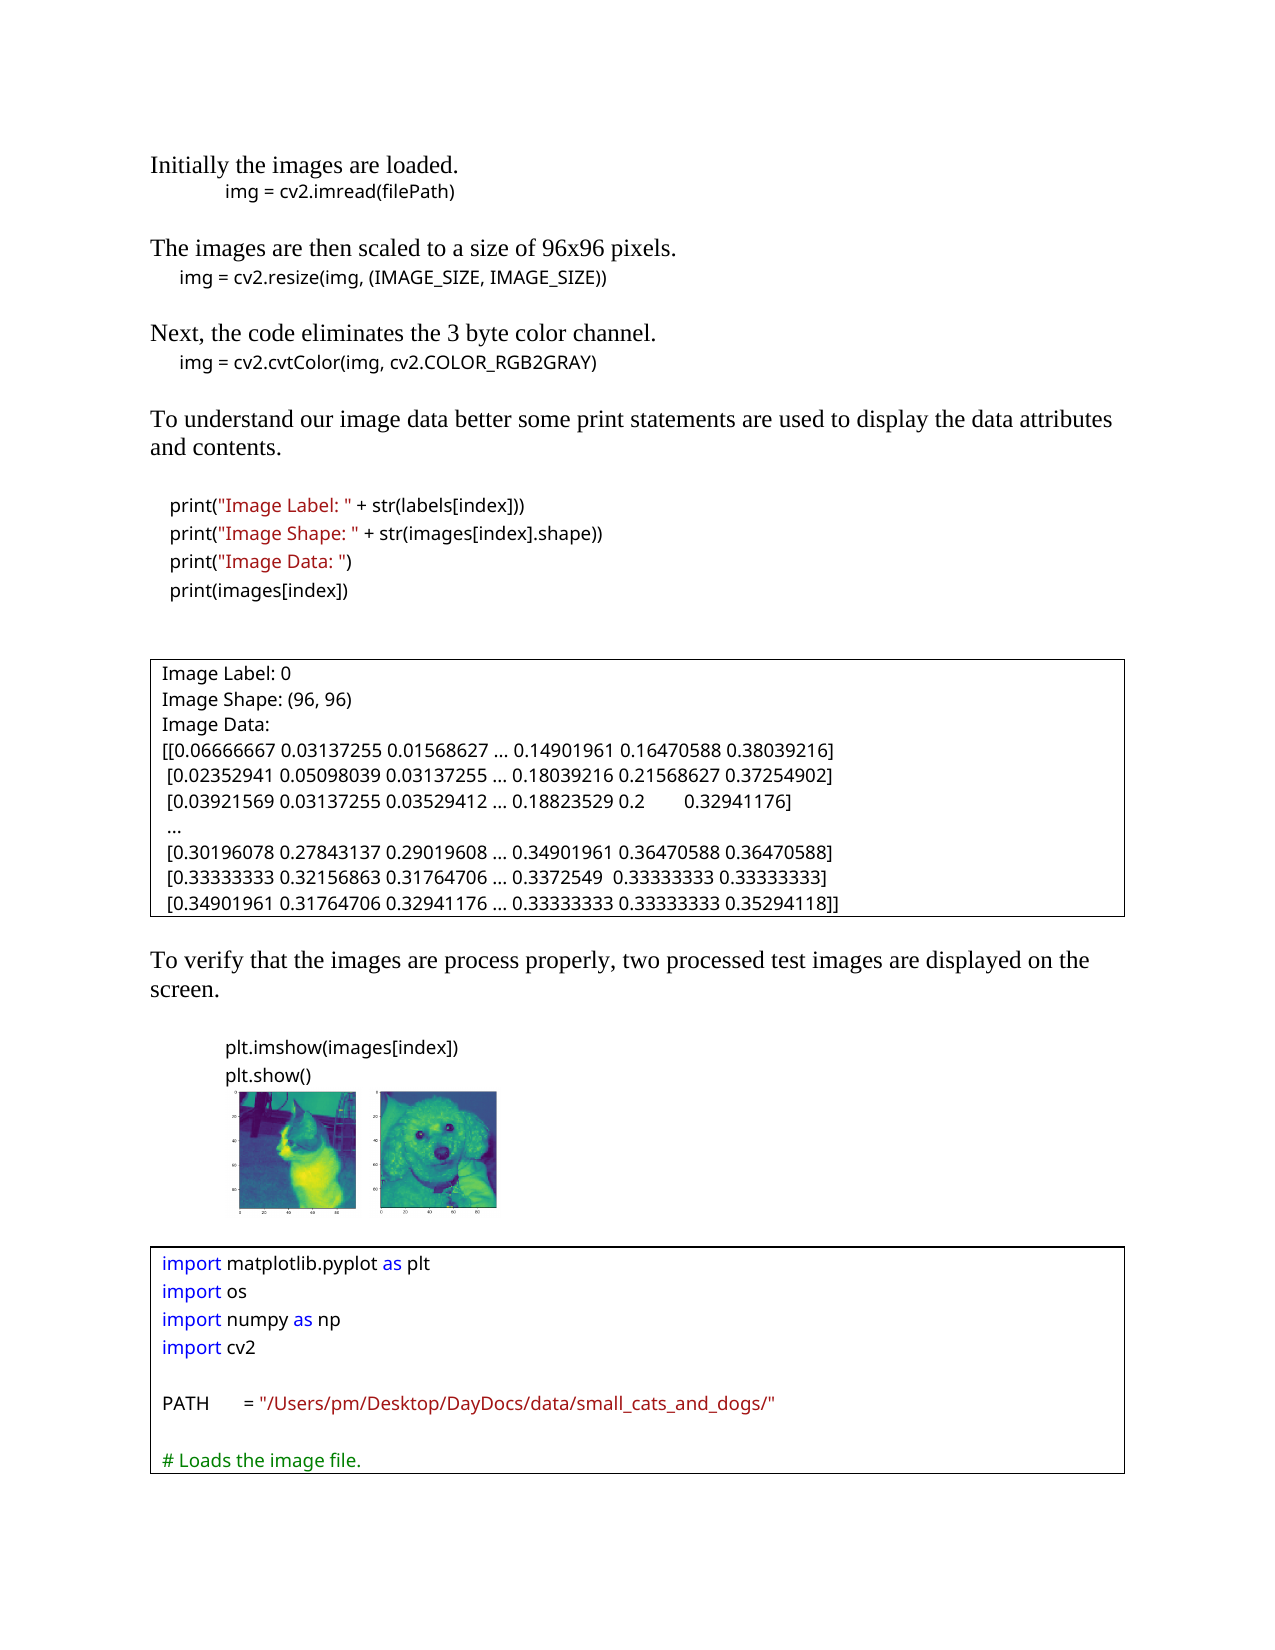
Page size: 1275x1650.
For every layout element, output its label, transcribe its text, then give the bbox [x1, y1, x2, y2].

text print("Image Shape: " + str(images[index].shape)) [150, 518, 1125, 546]
text plt.show() [150, 1060, 1125, 1088]
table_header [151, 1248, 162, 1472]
text Initially the images are loaded. [150, 150, 1125, 179]
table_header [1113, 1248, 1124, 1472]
text print("Image Data: ") [150, 546, 1125, 574]
text print("Image Label: " + str(labels[index])) [150, 490, 1125, 518]
text To verify that the images are process properly, two processed test images are displayed on the screen. [150, 945, 1125, 1003]
text print(images[index]) [150, 574, 1125, 602]
text img = cv2.imread(filePath) [150, 179, 1125, 204]
picture [225, 1087, 363, 1218]
table_header Image Label: 0 Image Shape: (96, 96) Image Data: [[0.06666667 0.03137255 0.01568627 ... 0.14901961 0.16470588 0.38039216] [0.02352941 0.05098039 0.03137255 ... 0.18039216 0.21568627 0.37254902] [0.03921569 0.03137255 0.03529412 ... 0.18823529 0.2 0.32941176] ... [0.30196078 0.27843137 0.29019608 ... 0.34901961 0.36470588 0.36470588] [0.33333333 0.32156863 0.31764706 ... 0.3372549 0.33333333 0.33333333] [0.34901961 0.31764706 0.32941176 ... 0.33333333 0.33333333 0.35294118]] [151, 660, 1124, 916]
text plt.imshow(images[index]) [150, 1032, 1125, 1060]
text To understand our image data better some print statements are used to display the data attributes and contents. [150, 404, 1125, 461]
text img = cv2.resize(img, (IMAGE_SIZE, IMAGE_SIZE)) [150, 262, 1125, 290]
picture [368, 1087, 501, 1218]
text Next, the code eliminates the 3 byte color channel. [150, 318, 1125, 347]
text img = cv2.cvtColor(img, cv2.COLOR_RGB2GRAY) [150, 347, 1125, 375]
text The images are then scaled to a size of 96x96 pixels. [150, 233, 1125, 262]
